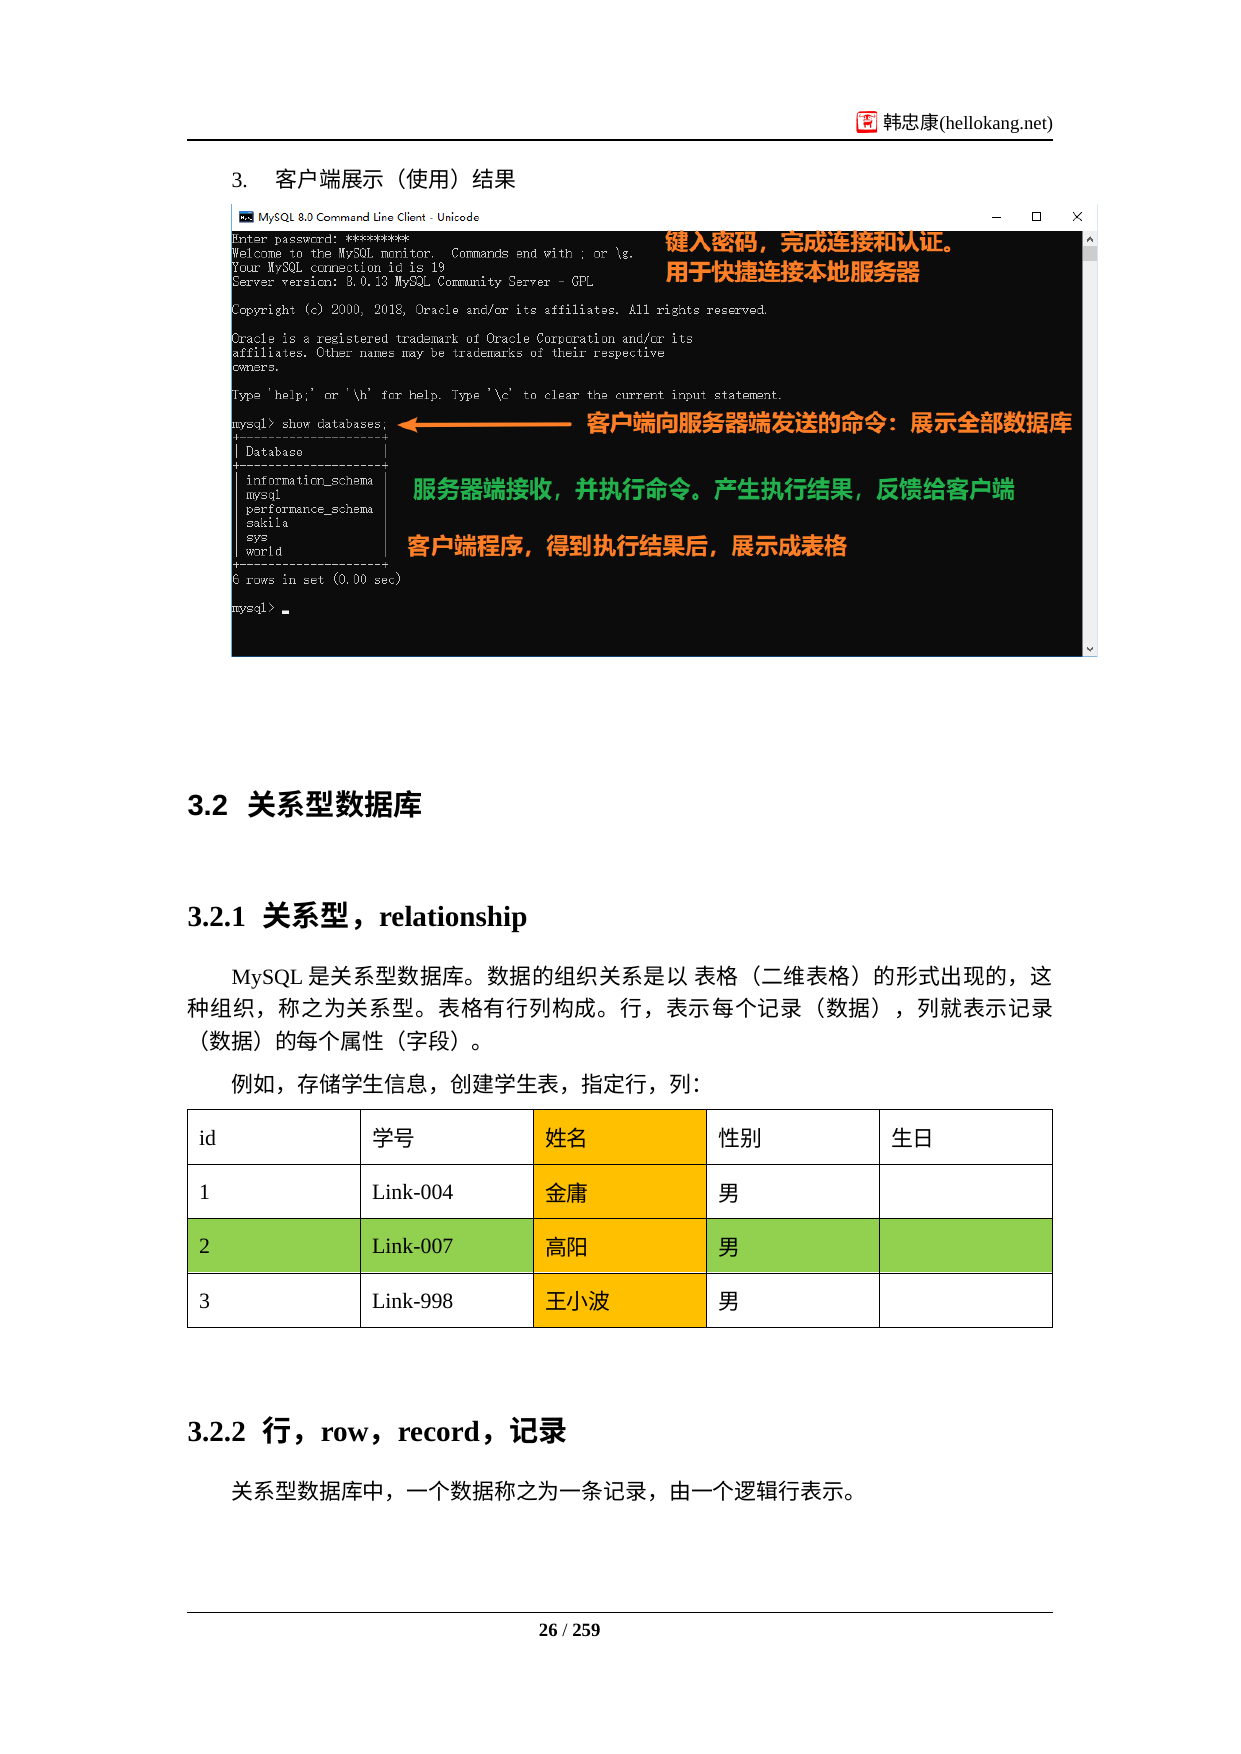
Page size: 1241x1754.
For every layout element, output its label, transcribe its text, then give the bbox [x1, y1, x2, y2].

table_header 学号 [361, 1110, 533, 1164]
table_cell 王小波 [534, 1274, 706, 1327]
table_header 生日 [880, 1110, 1052, 1164]
table_cell [880, 1219, 1052, 1272]
table_header 姓名 [534, 1110, 706, 1164]
table_cell 3 [188, 1274, 360, 1327]
text MySQL是关系型数据库。数据的组织关系是以 表格（二维表格）的形式出现的，这种组织，称之为关系型。表格有行列构成。行，表示每个记录（数据），列就表示记录（数据）的每个属性（字段）。 [187, 958, 1053, 1056]
table_header id [188, 1110, 360, 1164]
table_cell [880, 1274, 1052, 1327]
picture [231, 204, 1098, 657]
table_cell 高阳 [534, 1219, 706, 1272]
table_cell 1 [188, 1165, 360, 1218]
text 例如，存储学生信息，创建学生表，指定行，列： [187, 1066, 1053, 1099]
table_cell 男 [707, 1165, 879, 1218]
table_cell 男 [707, 1274, 879, 1327]
table_cell 男 [707, 1219, 879, 1272]
table_header 性别 [707, 1110, 879, 1164]
table_cell 2 [188, 1219, 360, 1272]
table_cell Link-007 [361, 1219, 533, 1272]
list 客户端展示（使用）结果 [231, 161, 1053, 194]
table_cell Link-004 [361, 1165, 533, 1218]
text 关系型数据库中，一个数据称之为一条记录，由一个逻辑行表示。 [187, 1473, 1053, 1506]
subtitle 行，row，record，记录 [187, 1396, 1053, 1461]
subtitle 关系型，relationship [187, 881, 1053, 946]
table_cell Link-998 [361, 1274, 533, 1327]
table_cell 金庸 [534, 1165, 706, 1218]
table_cell [880, 1165, 1052, 1218]
picture [856, 111, 878, 133]
subtitle 关系型数据库 [187, 770, 1053, 835]
